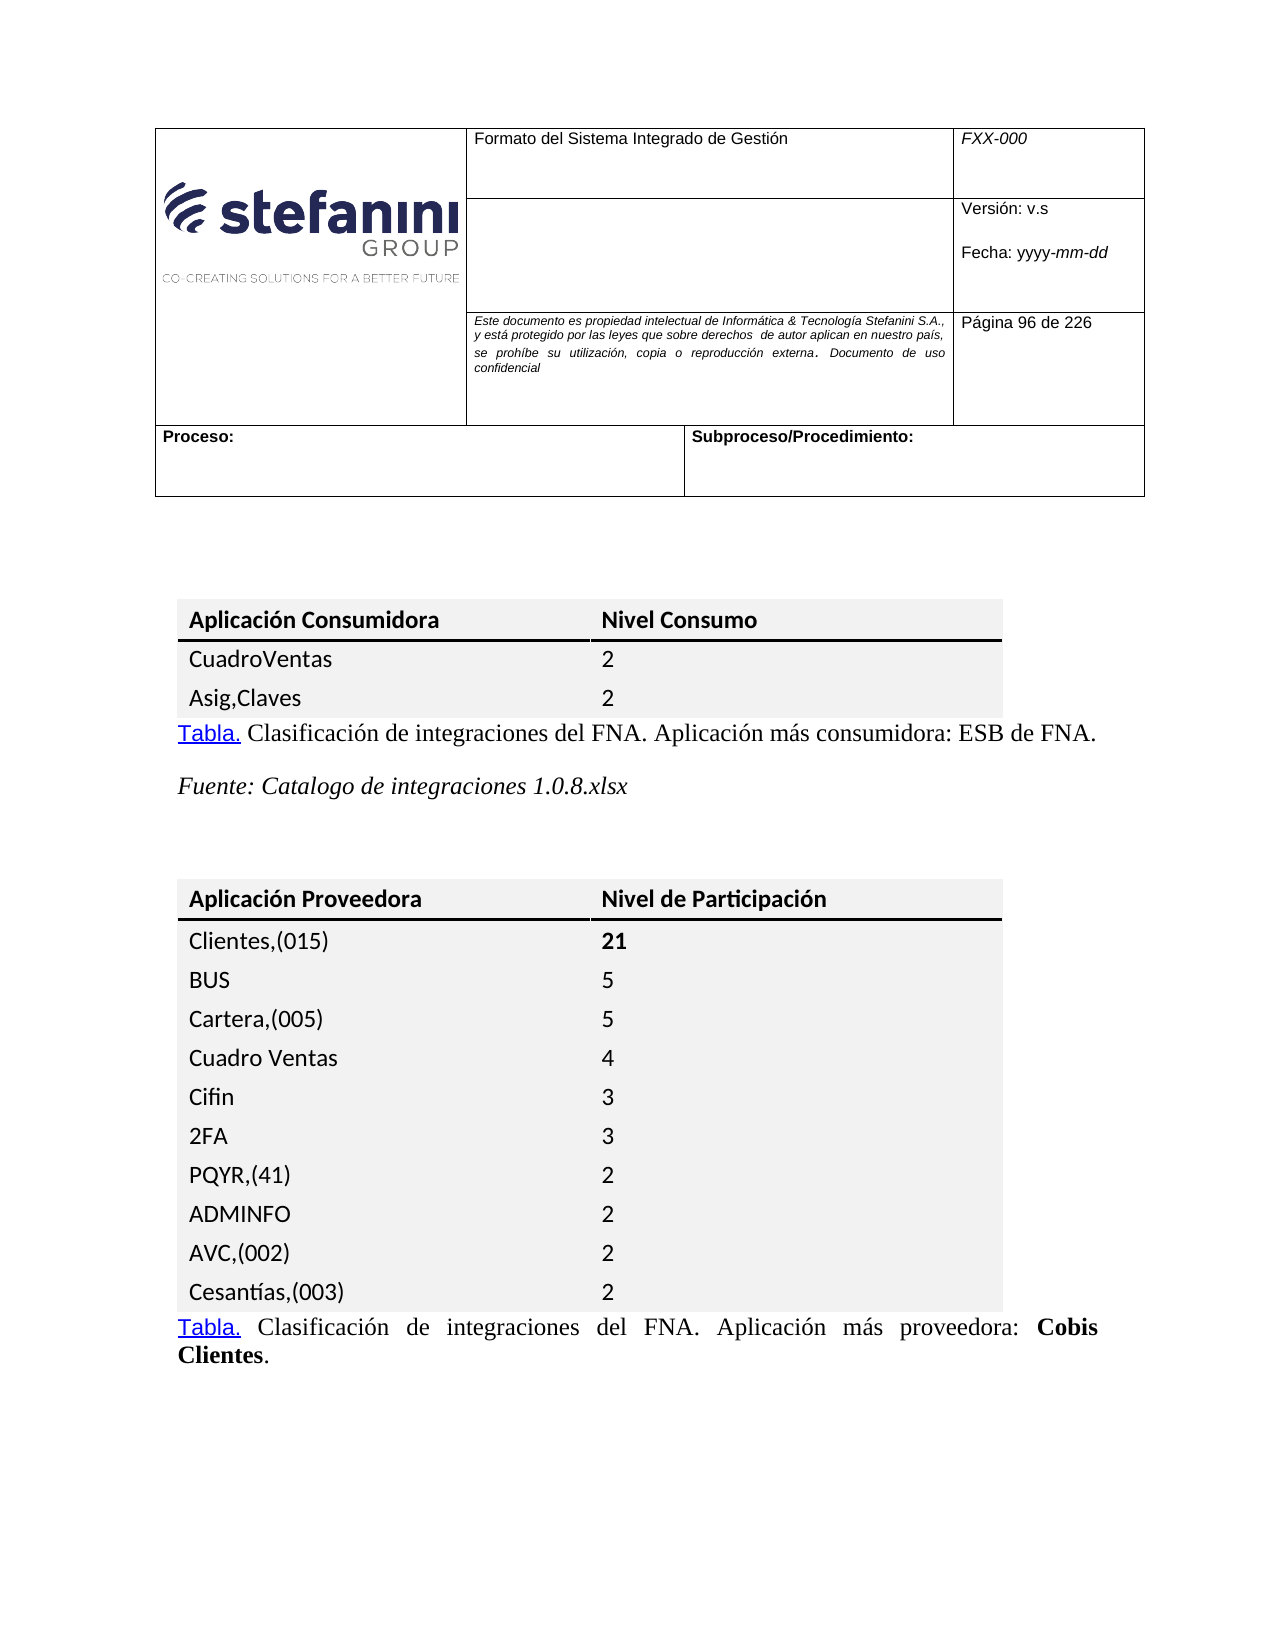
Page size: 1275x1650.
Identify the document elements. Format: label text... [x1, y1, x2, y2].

table_cell Cifin [178, 1077, 590, 1115]
table_cell AVC,(002) [178, 1234, 590, 1272]
picture [162, 182, 460, 286]
table_header Aplicación Consumidora [178, 600, 590, 638]
table_cell PQYR,(41) [178, 1155, 590, 1193]
table_cell 2 [591, 1195, 1002, 1232]
table_cell 4 [591, 1038, 1002, 1076]
table_cell 2 [591, 1273, 1002, 1311]
table_cell 3 [591, 1077, 1002, 1115]
table_cell Asig,Claves [178, 679, 590, 717]
table_cell 21 [591, 921, 1002, 959]
table_header Nivel Consumo [591, 600, 1002, 638]
table_cell ADMINFO [178, 1195, 590, 1232]
table_cell Cesantías,(003) [178, 1273, 590, 1311]
text Fuente: Catalogo de integraciones 1.0.8.xlsx [177, 771, 1098, 800]
table_cell 5 [591, 999, 1002, 1037]
table_cell Cartera,(005) [178, 999, 590, 1037]
text Tabla. Clasificación de integraciones del FNA. Aplicación más consumidora: ESB de FNA. [177, 718, 1098, 746]
table_cell BUS [178, 960, 590, 998]
table_cell 2FA [178, 1116, 590, 1154]
table_cell Clientes,(015) [178, 921, 590, 959]
table_header Nivel de Participación [591, 880, 1002, 918]
table_cell CuadroVentas [178, 642, 590, 677]
table_cell 2 [591, 642, 1002, 677]
table_cell 5 [591, 960, 1002, 998]
table_cell Cuadro Ventas [178, 1038, 590, 1076]
table_cell 2 [591, 679, 1002, 717]
table_header Aplicación Proveedora [178, 880, 590, 918]
text Tabla. Clasificación de integraciones del FNA. Aplicación más proveedora: Cobis Clientes. [177, 1312, 1098, 1369]
table_cell 2 [591, 1155, 1002, 1193]
table_cell 2 [591, 1234, 1002, 1272]
table_cell 3 [591, 1116, 1002, 1154]
